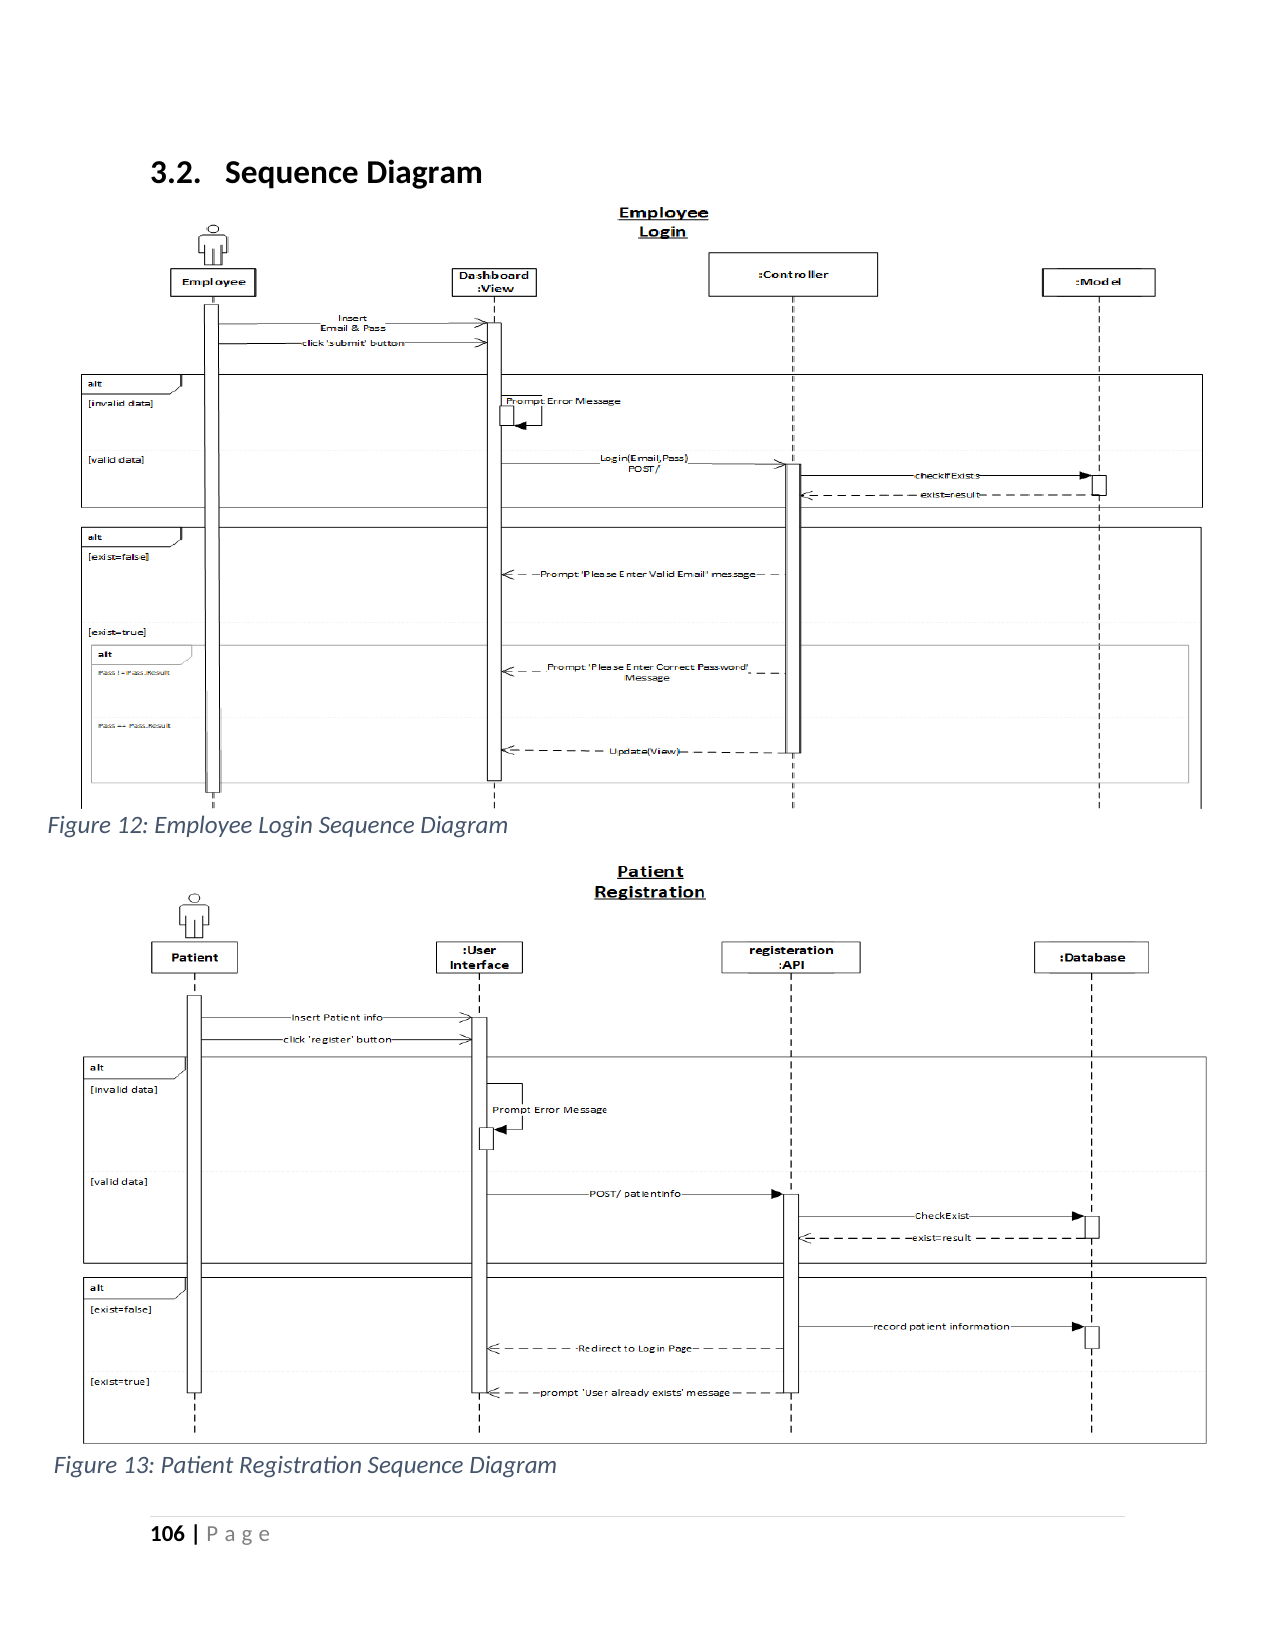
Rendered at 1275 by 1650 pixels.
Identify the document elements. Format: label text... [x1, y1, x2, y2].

picture [82, 855, 1207, 1444]
list Sequence Diagram [150, 151, 1125, 191]
picture [80, 198, 1205, 808]
